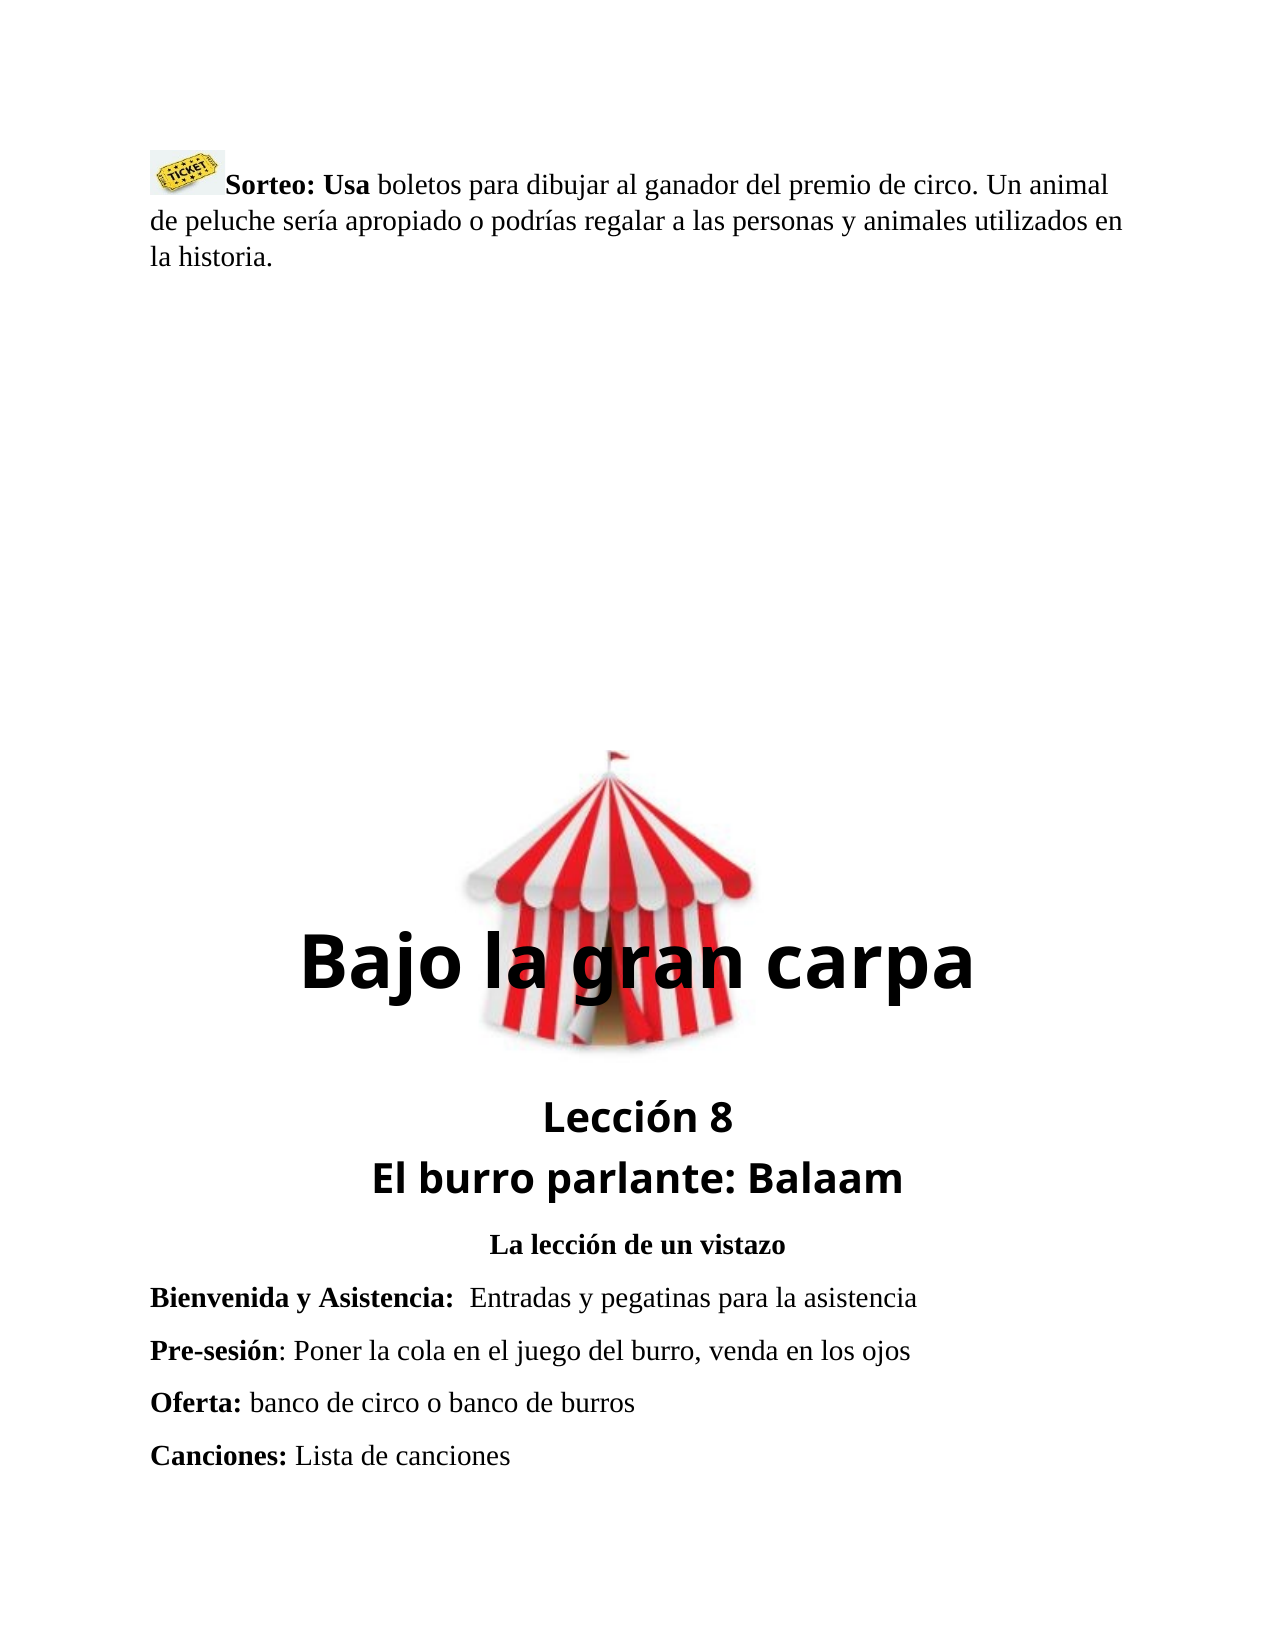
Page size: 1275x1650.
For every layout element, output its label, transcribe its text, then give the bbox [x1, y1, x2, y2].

text Lección 8 El burro parlante: Balaam [150, 1088, 1125, 1206]
text La lección de un vistazo [150, 1227, 1125, 1261]
text Oferta: banco de circo o banco de burros [150, 1386, 1125, 1419]
text Pre-sesión: Poner la cola en el juego del burro, venda en los ojos [150, 1333, 1125, 1366]
picture [150, 150, 226, 195]
text Bajo la gran carpa [150, 908, 1125, 1010]
picture [454, 750, 764, 908]
text Sorteo: Usa boletos para dibujar al ganador del premio de circo. Un animal de peluche sería apropiado o podrías regalar a las personas y animales utilizados en la historia. [150, 150, 1125, 273]
picture [454, 1010, 764, 1063]
text Canciones: Lista de canciones [150, 1438, 1125, 1472]
text Bienvenida y Asistencia: Entradas y pegatinas para la asistencia [150, 1280, 1125, 1313]
